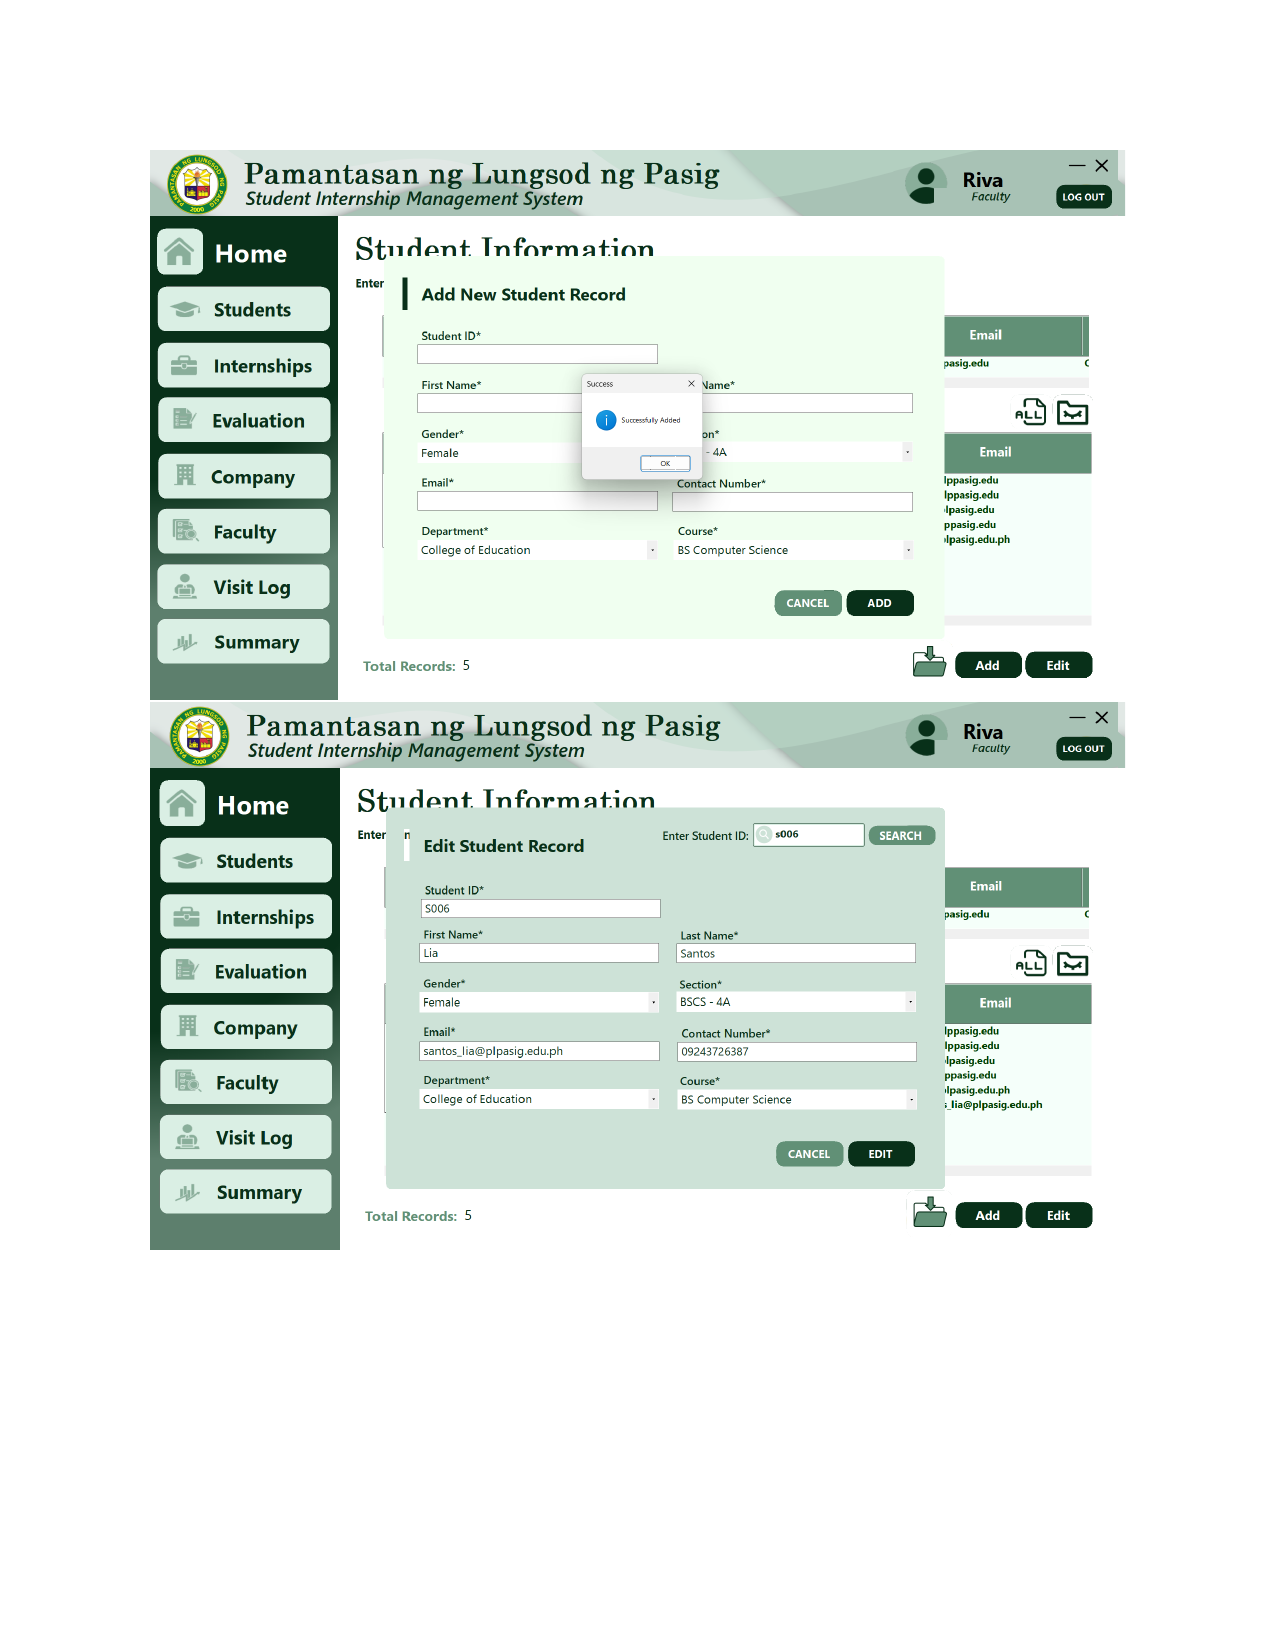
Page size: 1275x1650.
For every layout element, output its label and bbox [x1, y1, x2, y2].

picture [150, 702, 1125, 1250]
picture [150, 150, 1125, 700]
